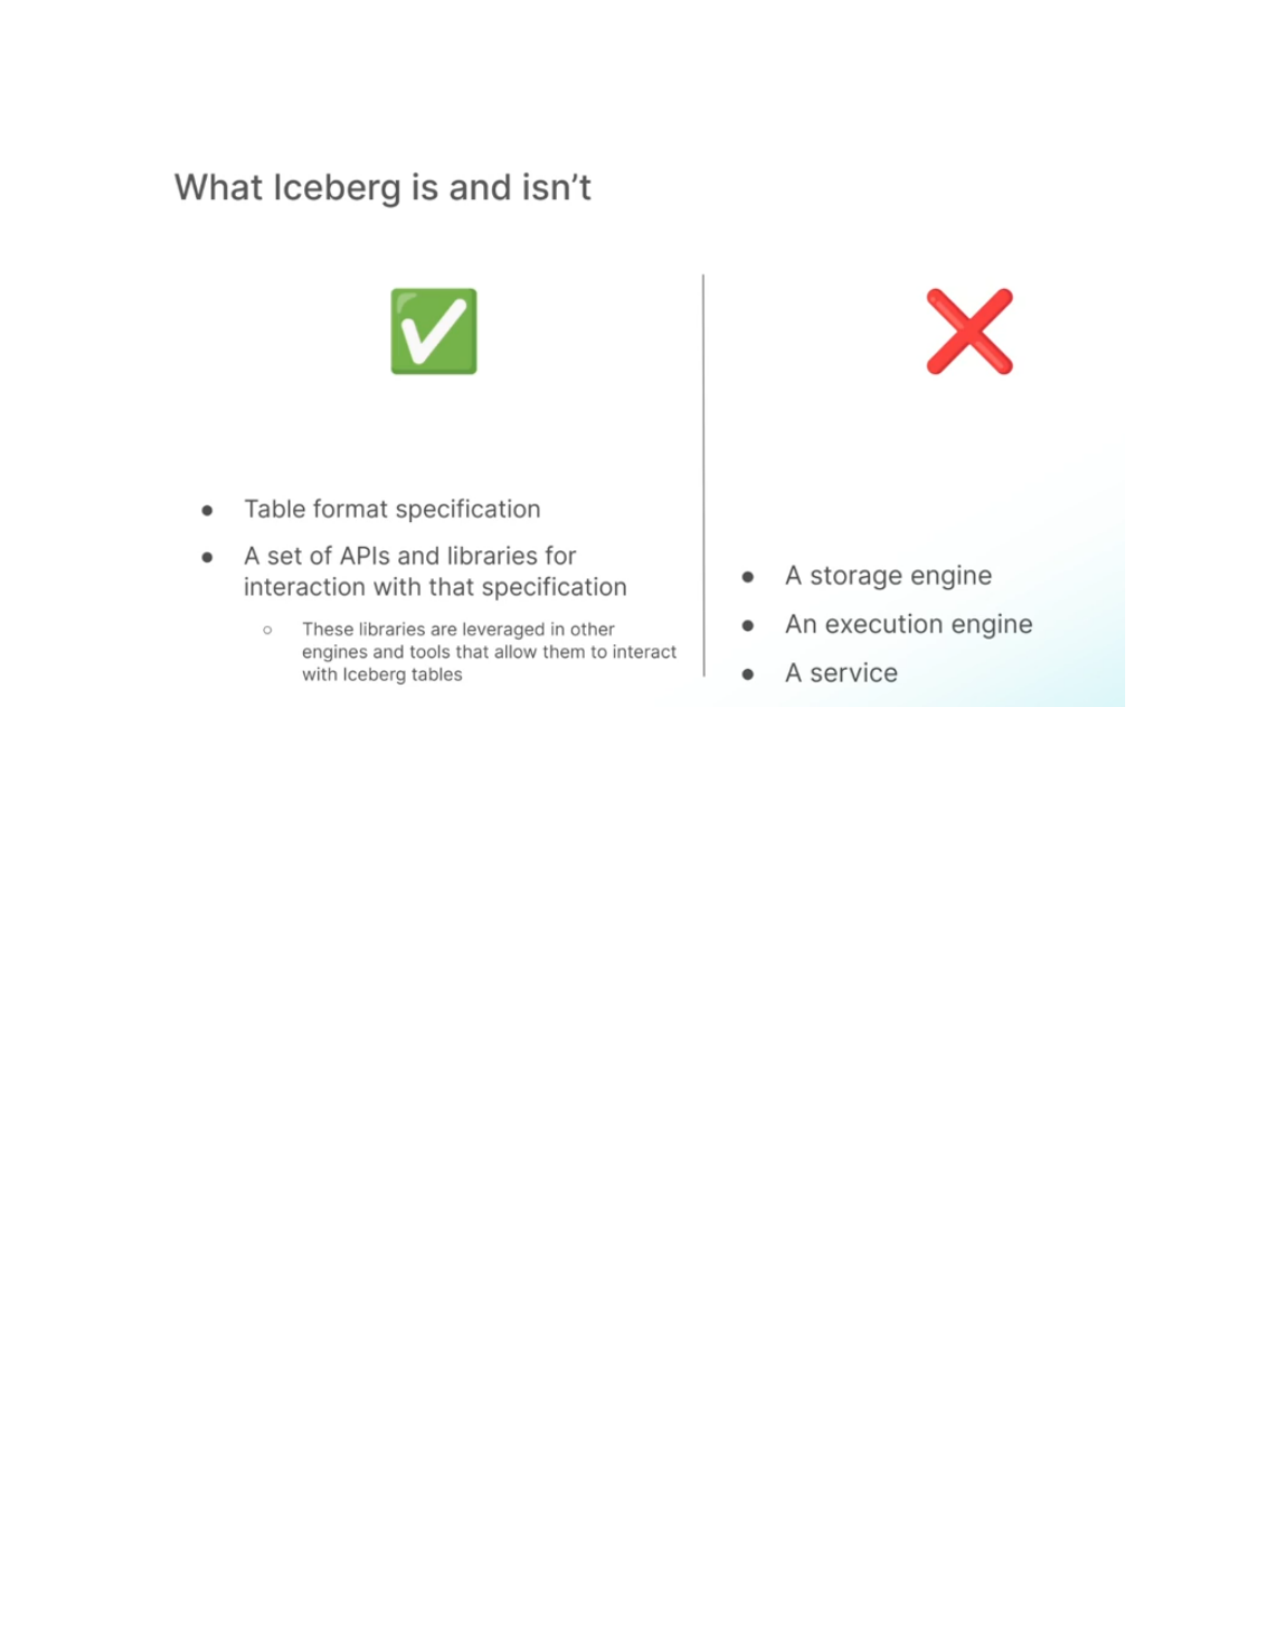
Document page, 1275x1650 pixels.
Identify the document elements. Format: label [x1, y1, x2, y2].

picture [150, 150, 1125, 707]
